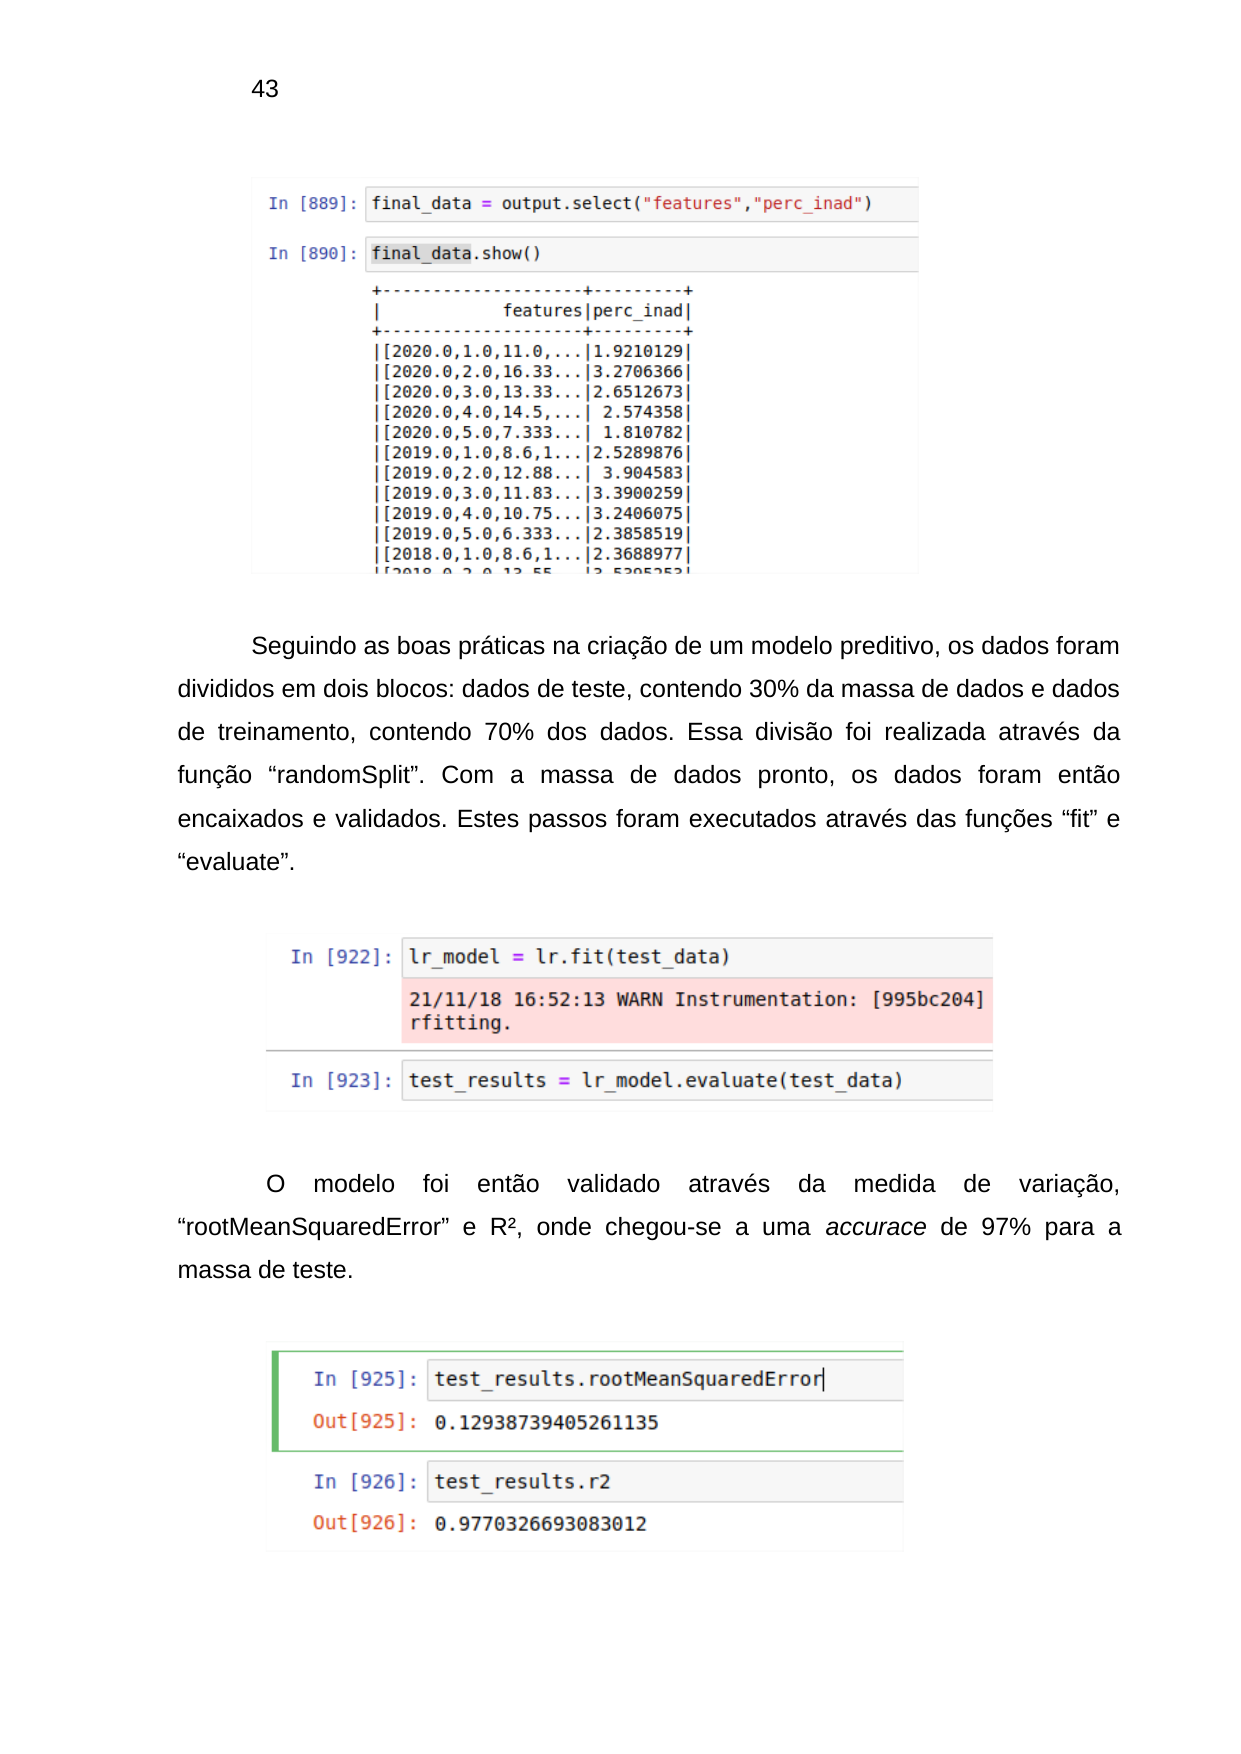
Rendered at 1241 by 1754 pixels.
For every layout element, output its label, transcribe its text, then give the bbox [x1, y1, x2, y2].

text Seguindo as boas práticas na criação de um modelo preditivo, os dados foram divididos em dois blocos: dados de teste, contendo 30% da massa de dados e dados de treinamento, contendo 70% dos dados. Essa divisão foi realizada através da função “randomSplit”. Com a massa de dados pronto, os dados foram então encaixados e validados. Estes passos foram executados através das funções “fit” e “evaluate”. [177, 631, 1122, 876]
text O modelo foi então validado através da medida de variação, “rootMeanSquaredError” e R², onde chegou-se a uma accurace de 97% para a massa de teste. [177, 1169, 1122, 1284]
picture [251, 177, 919, 574]
picture [265, 1341, 904, 1552]
picture [265, 933, 994, 1112]
